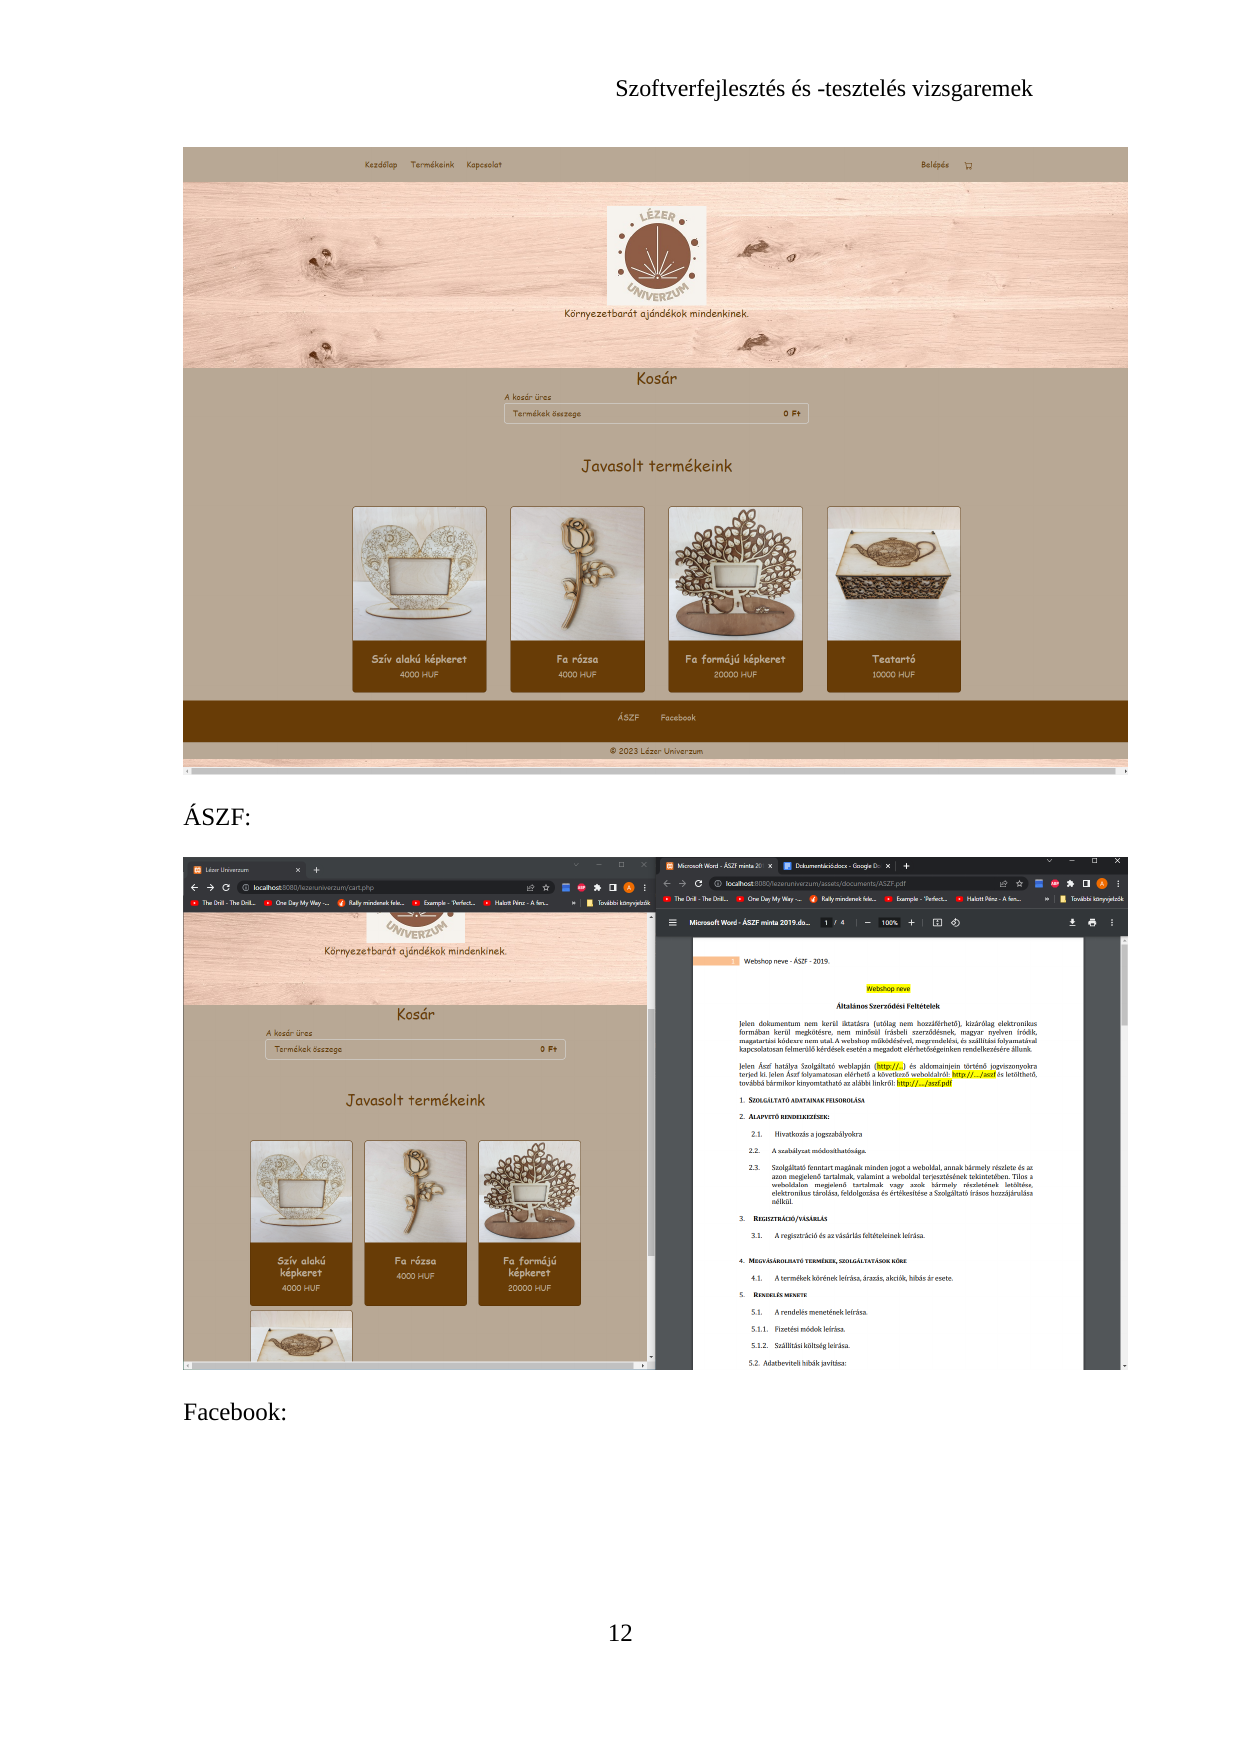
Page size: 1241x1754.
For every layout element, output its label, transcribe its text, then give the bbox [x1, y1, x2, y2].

picture [183, 857, 1128, 1370]
text Facebook: [148, 1397, 1092, 1425]
picture [183, 147, 1128, 775]
text ÁSZF: [148, 802, 1092, 830]
